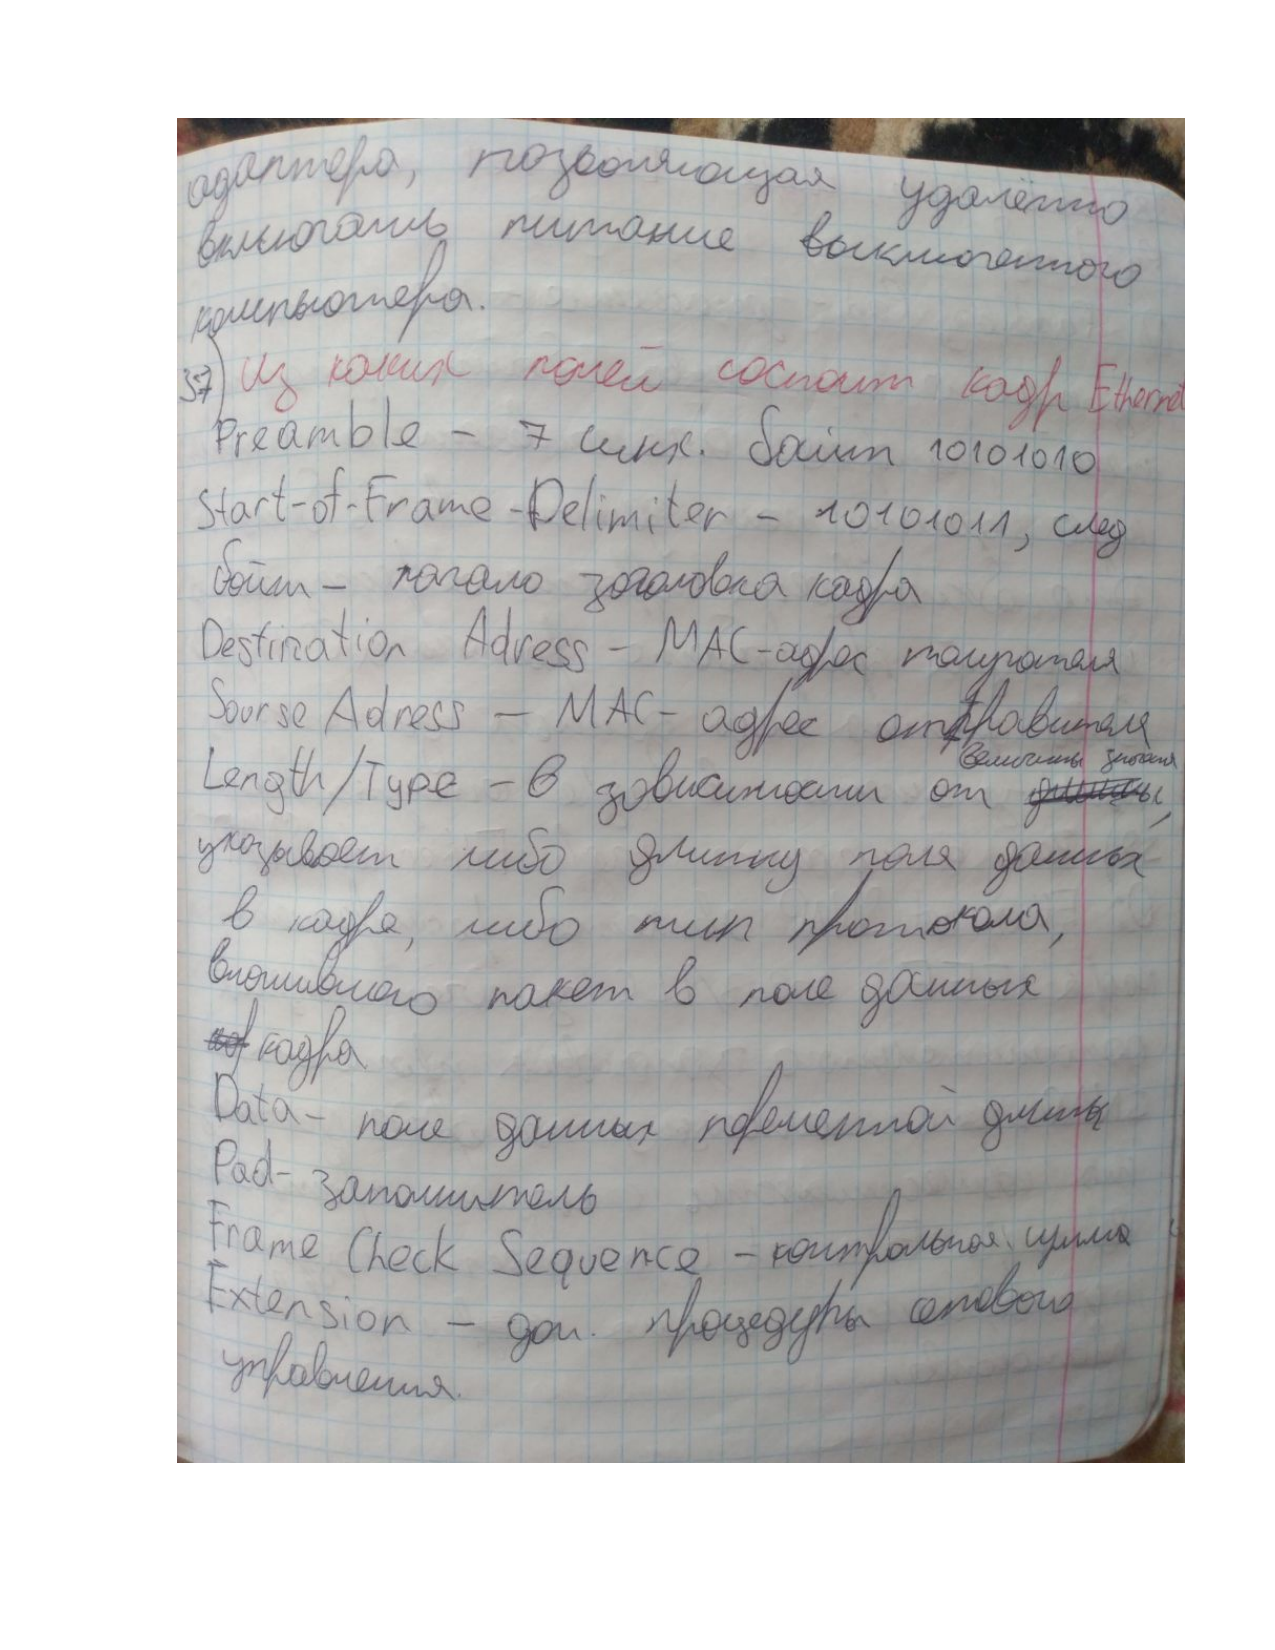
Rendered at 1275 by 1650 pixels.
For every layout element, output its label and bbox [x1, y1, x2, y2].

picture [177, 118, 1185, 1463]
